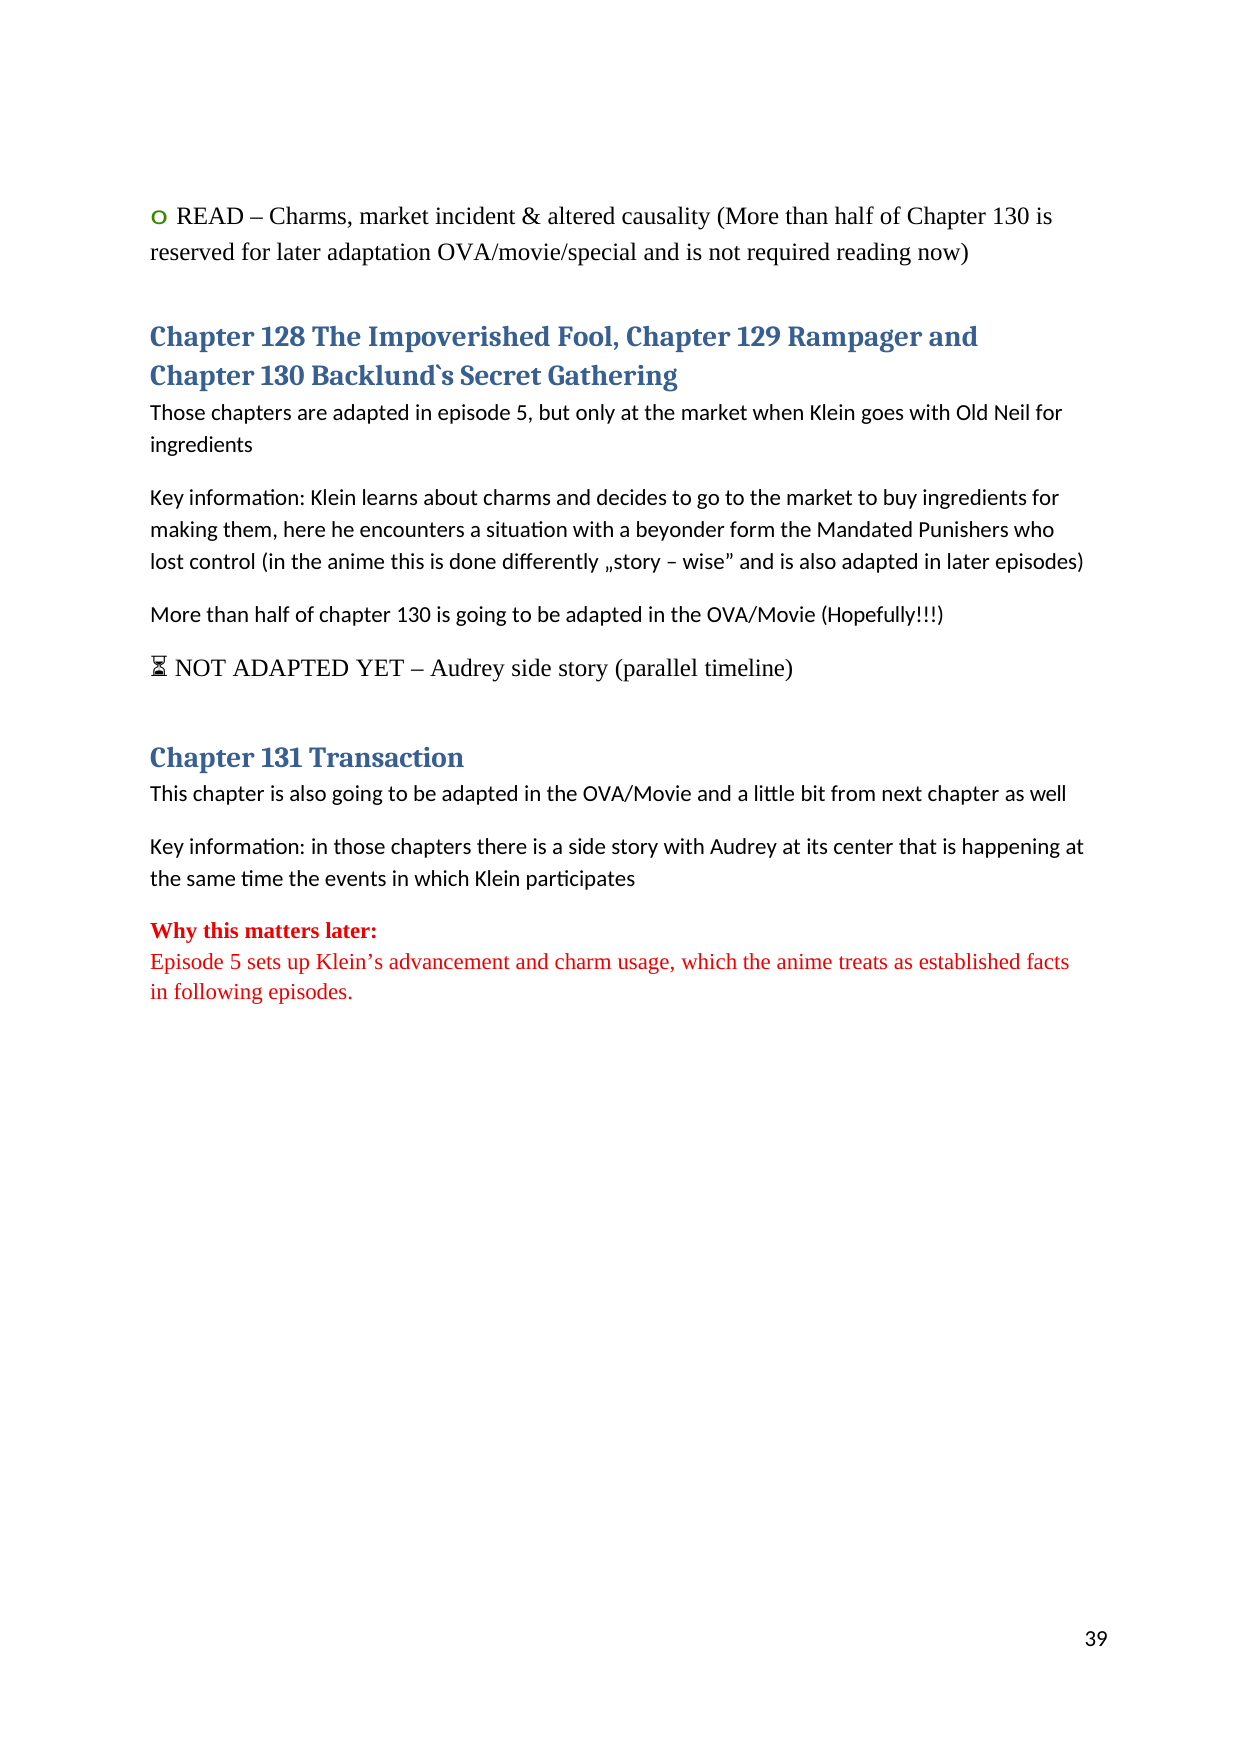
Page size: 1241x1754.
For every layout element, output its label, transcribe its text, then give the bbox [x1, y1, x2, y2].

text Why this matters later: [150, 918, 1107, 944]
text Key information: in those chapters there is a side story with Audrey at its center that is happening at the same time the events in which Klein participates [150, 832, 1092, 893]
text ⏳ NOT ADAPTED YET – Audrey side story (parallel timeline) [150, 649, 1107, 684]
text Those chapters are adapted in episode 5, but only at the market when Klein goes with Old Neil for ingredients [150, 398, 1107, 458]
text Episode 5 sets up Klein’s advancement and charm usage, which the anime treats as established facts in following episodes. [150, 948, 1078, 1004]
text This chapter is also going to be adapted in the OVA/Movie and a little bit from next chapter as well [150, 779, 1107, 807]
text Key information: Klein learns about charms and decides to go to the market to buy ingredients for making them, here he encounters a situation with a beyonder form the Mandated Punishers who lost control (in the anime this is done differently „story – wise” and is also adapted in later episodes) [150, 483, 1084, 575]
text o READ – Charms, market incident & altered causality (More than half of Chapter 130 is reserved for later adaptation OVA/movie/special and is not required reading now) [150, 197, 1107, 266]
subtitle Chapter 128 The Impoverished Fool, Chapter 129 Rampager and Chapter 130 Backlund`s Secret Gathering [150, 321, 1031, 393]
text More than half of chapter 130 is going to be adapted in the OVA/Movie (Hopefully!!!) [150, 600, 1107, 628]
subtitle Chapter 131 Transaction [150, 741, 1107, 774]
